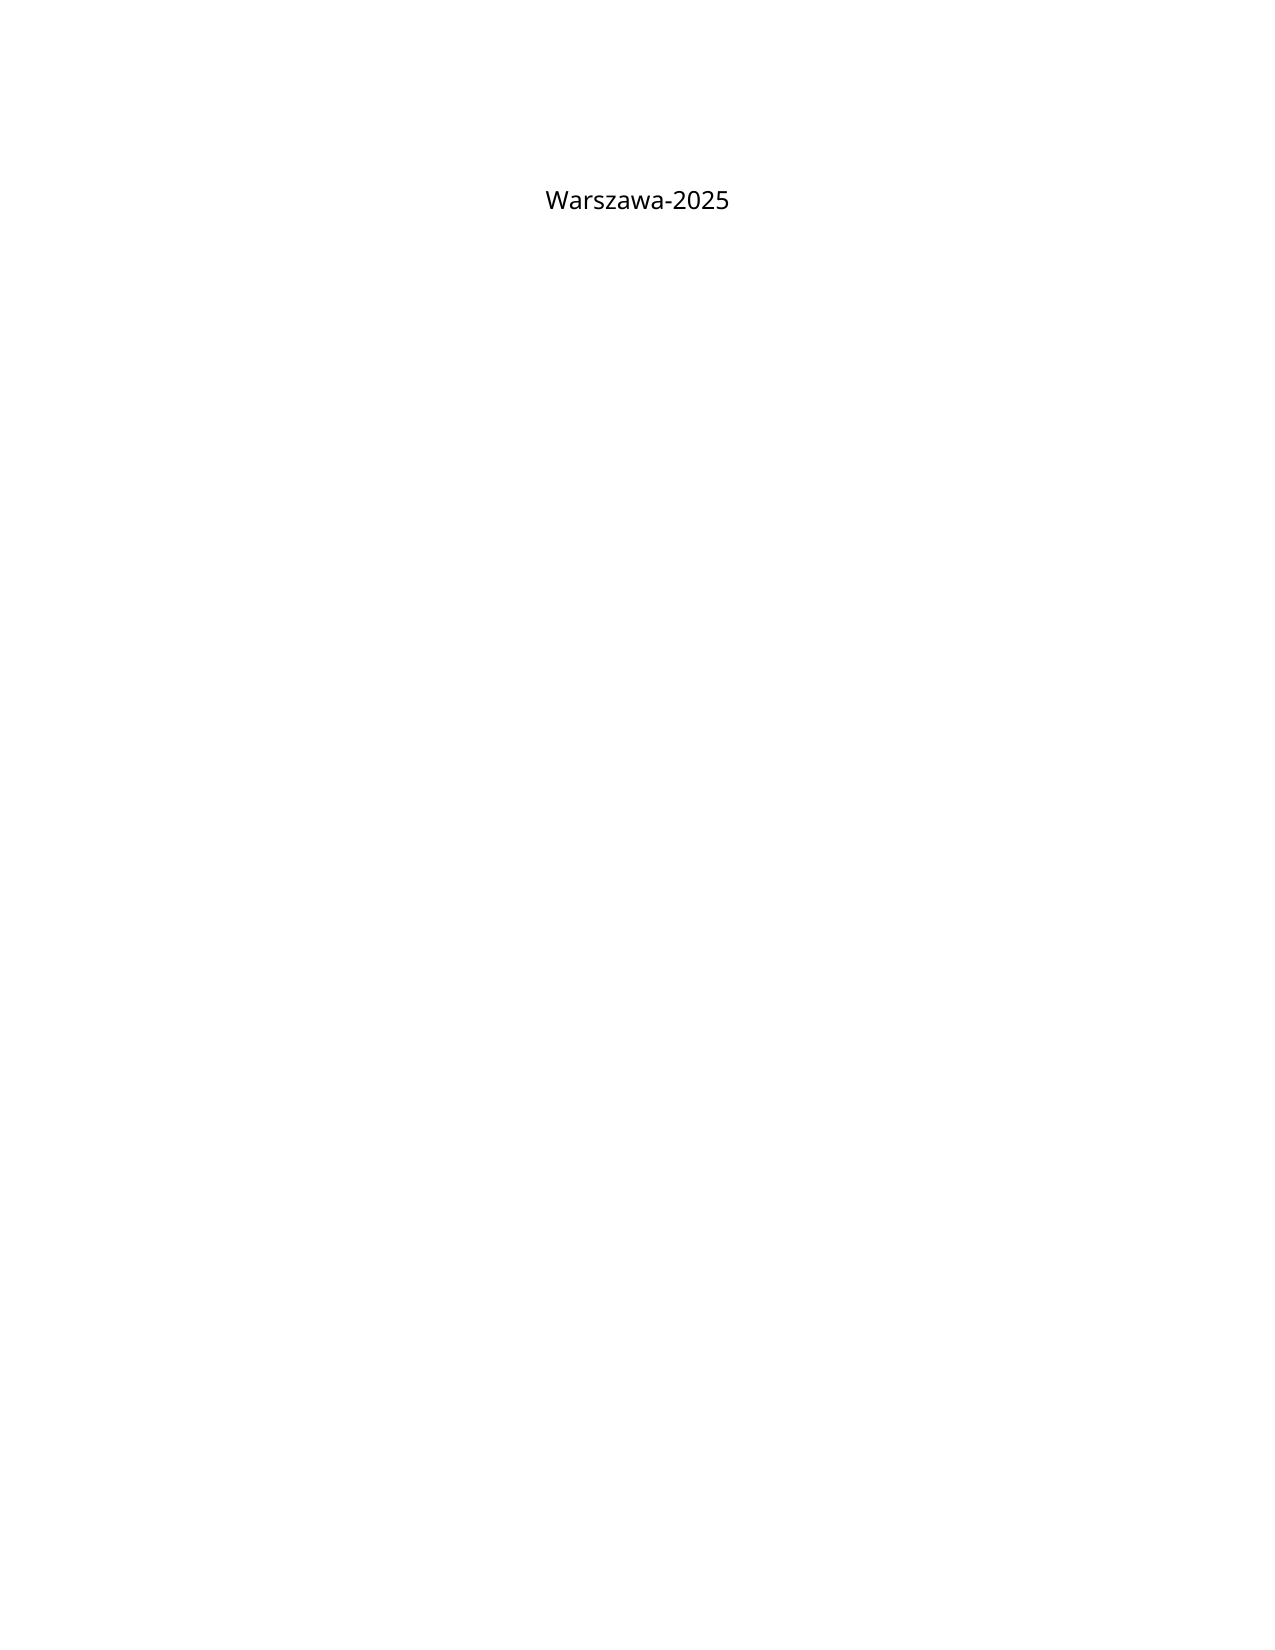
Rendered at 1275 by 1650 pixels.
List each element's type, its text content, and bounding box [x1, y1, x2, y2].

text Warszawa-2025 [75, 183, 1200, 217]
